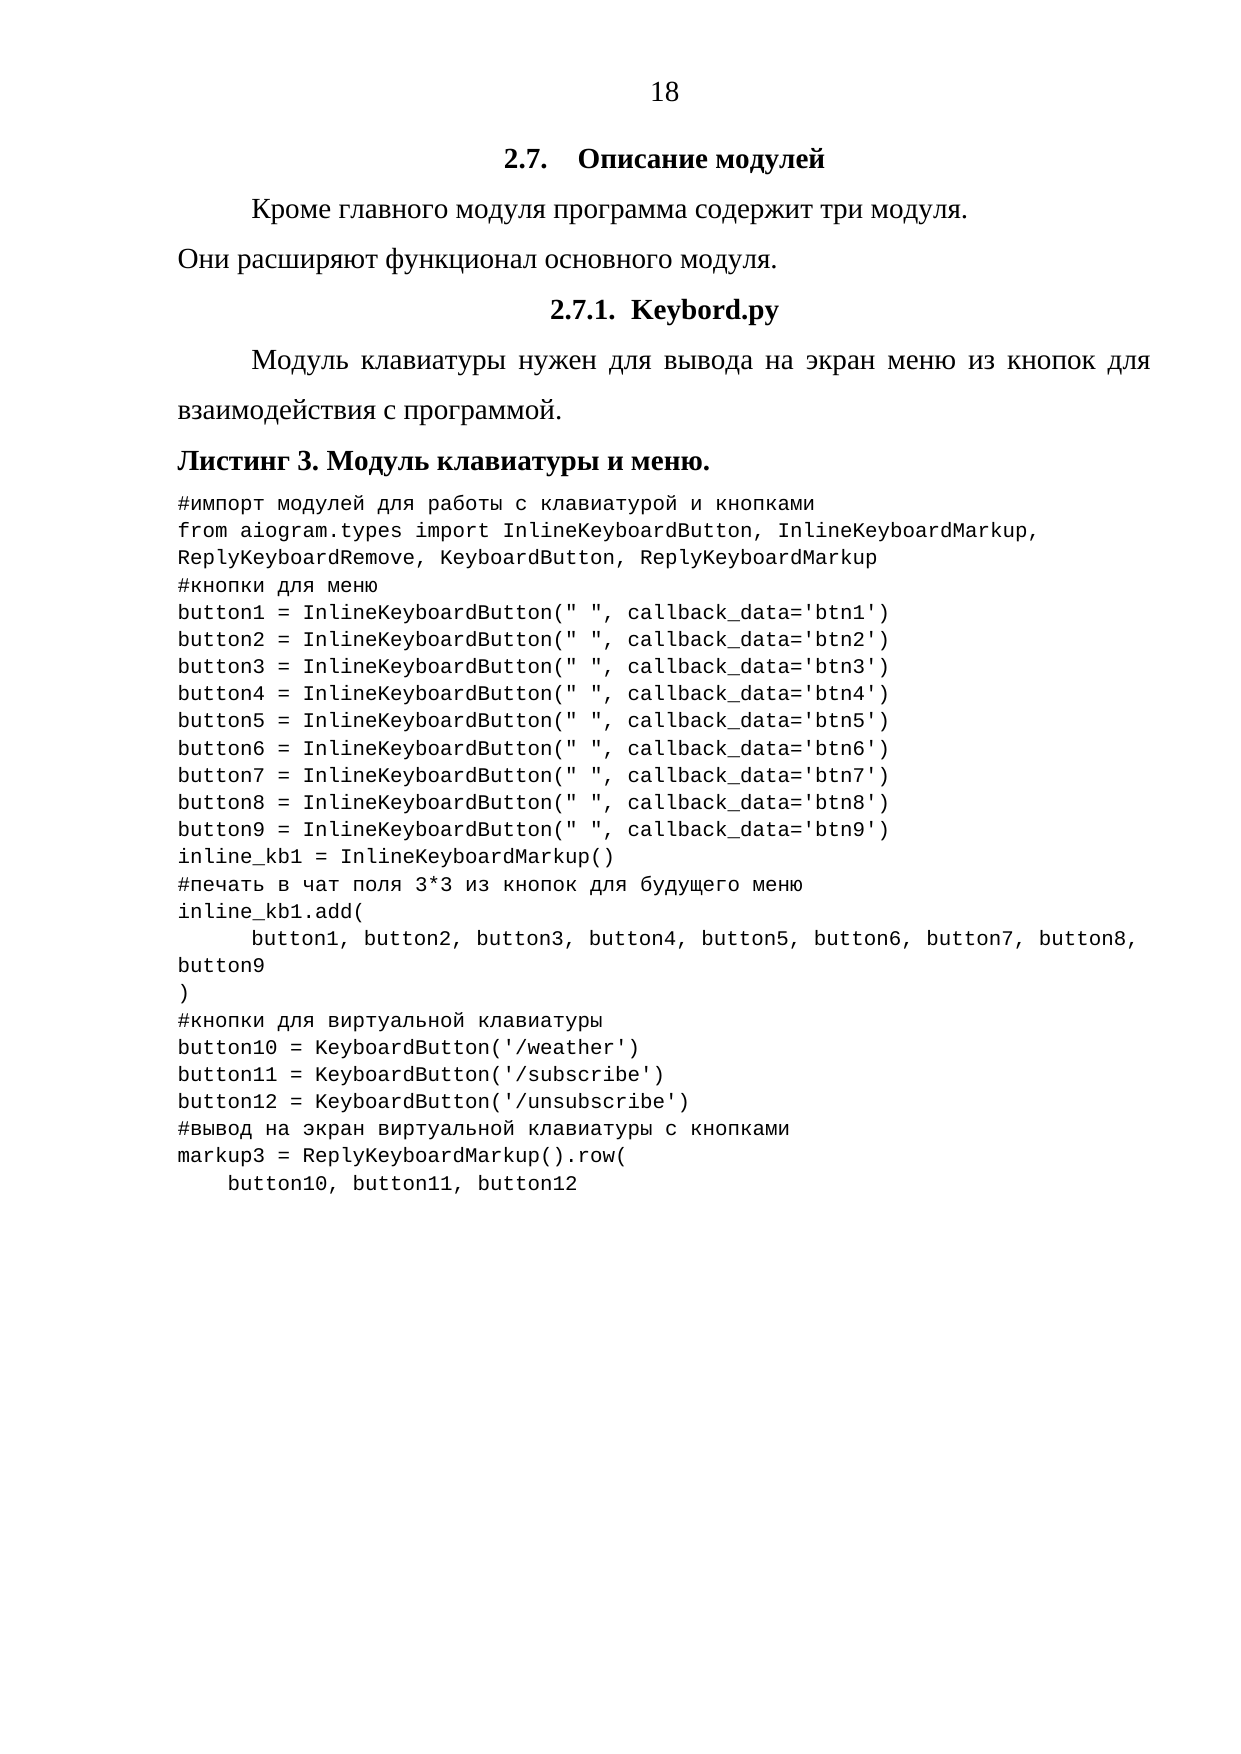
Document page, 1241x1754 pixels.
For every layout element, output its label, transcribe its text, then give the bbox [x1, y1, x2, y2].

text from aiogram.types import InlineKeyboardButton, InlineKeyboardMarkup, ReplyKeyboardRemove, KeyboardButton, ReplyKeyboardMarkup [177, 520, 1152, 571]
text #кнопки для виртуальной клавиатуры [177, 1009, 1152, 1033]
text button8 = InlineKeyboardButton(" ", callback_data='btn8') [177, 792, 1152, 816]
text Модуль клавиатуры нужен для вывода на экран меню из кнопок для взаимодействия с программой. [177, 342, 1152, 426]
text button1 = InlineKeyboardButton(" ", callback_data='btn1') [177, 602, 1152, 625]
text markup3 = ReplyKeyboardMarkup().row( [177, 1146, 1152, 1169]
text button1, button2, button3, button4, button5, button6, button7, button8, button9 [177, 928, 1152, 979]
text button2 = InlineKeyboardButton(" ", callback_data='btn2') [177, 629, 1152, 653]
text button7 = InlineKeyboardButton(" ", callback_data='btn7') [177, 765, 1152, 788]
text button5 = InlineKeyboardButton(" ", callback_data='btn5') [177, 711, 1152, 734]
text Листинг 3. Модуль клавиатуры и меню. [177, 443, 1152, 476]
text button11 = KeyboardButton('/subscribe') [177, 1064, 1152, 1088]
text inline_kb1 = InlineKeyboardMarkup() [177, 846, 1152, 870]
text button10, button11, button12 [177, 1173, 1152, 1196]
text #кнопки для меню [177, 574, 1152, 598]
text #печать в чат поля 3*3 из кнопок для будущего меню [177, 874, 1152, 897]
text ) [177, 982, 1152, 1006]
text button9 = InlineKeyboardButton(" ", callback_data='btn9') [177, 819, 1152, 843]
subtitle Описание модулей [177, 141, 1152, 174]
subtitle Keybord.py [177, 292, 1152, 325]
text inline_kb1.add( [177, 901, 1152, 924]
text #импорт модулей для работы с клавиатурой и кнопками [177, 493, 1152, 517]
text Они расширяют функционал основного модуля. [177, 241, 1152, 275]
text #вывод на экран виртуальной клавиатуры с кнопками [177, 1118, 1152, 1142]
text button6 = InlineKeyboardButton(" ", callback_data='btn6') [177, 738, 1152, 761]
text button12 = KeyboardButton('/unsubscribe') [177, 1091, 1152, 1115]
text button3 = InlineKeyboardButton(" ", callback_data='btn3') [177, 656, 1152, 680]
text button10 = KeyboardButton('/weather') [177, 1037, 1152, 1060]
text button4 = InlineKeyboardButton(" ", callback_data='btn4') [177, 683, 1152, 707]
text Кроме главного модуля программа содержит три модуля. [177, 191, 1152, 225]
